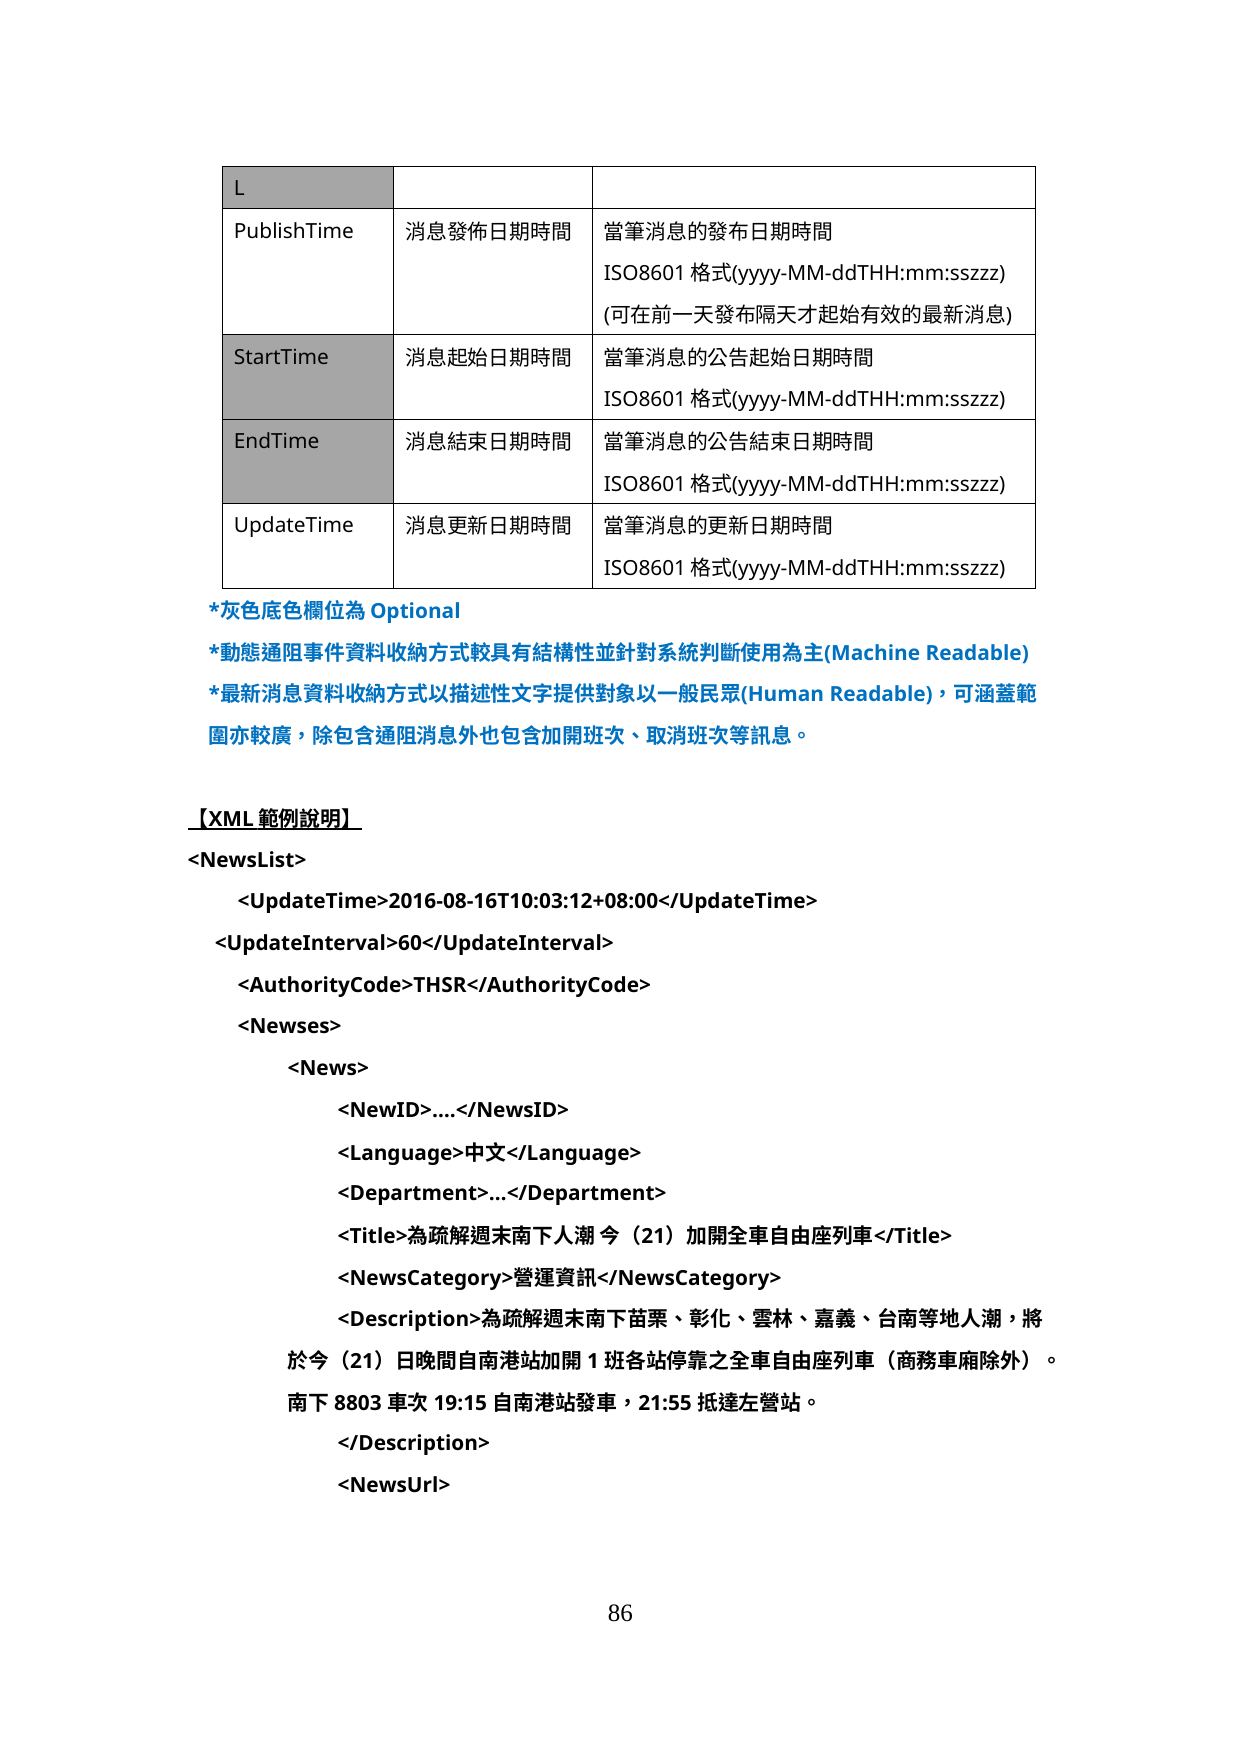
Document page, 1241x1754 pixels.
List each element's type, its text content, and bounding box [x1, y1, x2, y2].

text <UpdateInterval>60</UpdateInterval> [187, 922, 1053, 963]
text <UpdateTime>2016-08-16T10:03:12+08:00</UpdateTime> [187, 880, 1053, 922]
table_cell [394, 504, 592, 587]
text *灰色底色欄位為Optional [208, 588, 1053, 630]
text 南下 8803 車次 19:15 自南港站發車，21:55 抵達左營站。 [237, 1380, 1053, 1422]
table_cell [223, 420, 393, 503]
text <NewID>….</NewsID> [287, 1088, 1053, 1130]
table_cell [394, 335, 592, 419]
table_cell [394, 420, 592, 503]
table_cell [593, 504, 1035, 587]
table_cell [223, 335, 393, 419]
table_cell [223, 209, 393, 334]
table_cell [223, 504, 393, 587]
text *動態通阻事件資料收納方式較具有結構性並針對系統判斷使用為主(Machine Readable) [208, 630, 1053, 672]
text </Description> [287, 1422, 1053, 1463]
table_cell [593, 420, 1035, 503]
text <Department>…</Department> [287, 1172, 1053, 1213]
text <NewsList> [187, 838, 1053, 880]
text <NewsCategory>營運資訊</NewsCategory> [287, 1255, 1053, 1297]
text <News> [187, 1047, 1053, 1088]
text 【XML範例說明】 [187, 797, 1053, 838]
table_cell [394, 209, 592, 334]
text <Newses> [187, 1005, 1053, 1047]
text <Title>為疏解週末南下人潮 今（21）加開全車自由座列車</Title> [287, 1213, 1053, 1255]
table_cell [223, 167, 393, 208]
text <NewsUrl> [287, 1463, 1053, 1505]
text *最新消息資料收納方式以描述性文字提供對象以一般民眾(Human Readable)，可涵蓋範圍亦較廣，除包含通阻消息外也包含加開班次、取消班次等訊息。 [208, 672, 1053, 755]
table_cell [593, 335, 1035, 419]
text <AuthorityCode>THSR</AuthorityCode> [187, 963, 1053, 1005]
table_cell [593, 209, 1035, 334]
text <Language>中文</Language> [287, 1130, 1053, 1172]
text <Description>​​為疏解週末南下苗栗、彰化、雲林、嘉義、台南等地人潮，將於今（21）日晚間自南港站加開 1 班各站停靠之全車自由座列車（商務車廂除外）。 [287, 1297, 1053, 1380]
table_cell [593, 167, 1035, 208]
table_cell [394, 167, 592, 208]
